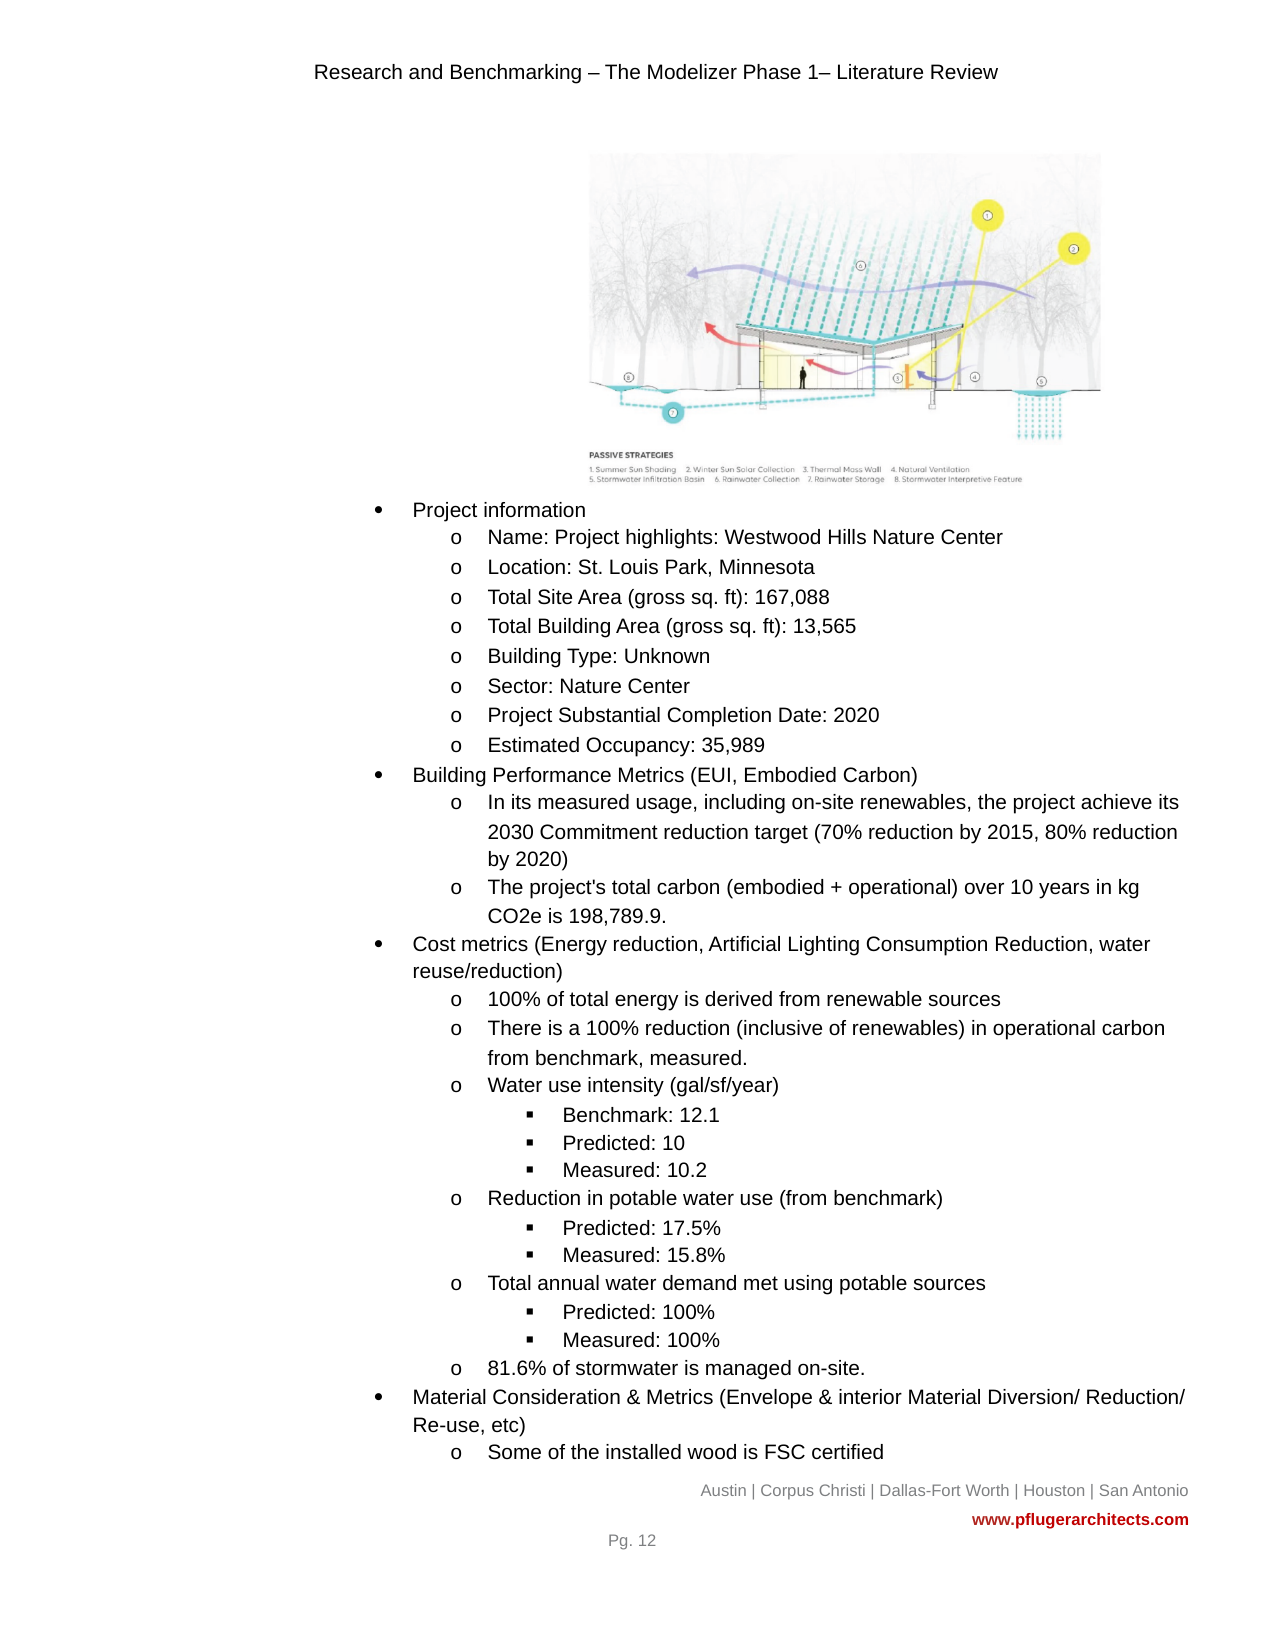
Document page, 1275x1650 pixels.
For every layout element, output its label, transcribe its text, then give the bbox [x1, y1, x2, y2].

list Location: St. Louis Park, Minnesota [450, 555, 1200, 581]
list Predicted: 10 [525, 1130, 1200, 1154]
list Measured: 100% [525, 1328, 1200, 1352]
list Building Type: Unknown [450, 644, 1200, 670]
picture [487, 148, 1105, 494]
list Measured: 15.8% [525, 1243, 1200, 1267]
list Material Consideration & Metrics (Envelope & interior Material Diversion/ Reduction/ Re-use, etc) [375, 1385, 1200, 1437]
list Measured: 10.2 [525, 1158, 1200, 1182]
list Predicted: 100% [525, 1300, 1200, 1324]
list In its measured usage, including on-site renewables, the project achieve its 2030 Commitment reduction target (70% reduction by 2015, 80% reduction by 2020) [450, 790, 1200, 871]
list Total Building Area (gross sq. ft): 13,565 [450, 614, 1200, 640]
list Benchmark: 12.1 [525, 1103, 1200, 1127]
list Cost metrics (Energy reduction, Artificial Lighting Consumption Reduction, water reuse/reduction) [375, 931, 1200, 983]
list Project Substantial Completion Date: 2020 [450, 703, 1200, 729]
list 100% of total energy is derived from renewable sources [450, 987, 1200, 1012]
list Water use intensity (gal/sf/year) [450, 1073, 1200, 1099]
list Project information [375, 497, 1200, 522]
list Predicted: 17.5% [525, 1215, 1200, 1239]
list Sector: Nature Center [450, 673, 1200, 699]
list Reduction in potable water use (from benchmark) [450, 1186, 1200, 1211]
list Building Performance Metrics (EUI, Embodied Carbon) [375, 763, 1200, 787]
list Total Site Area (gross sq. ft): 167,088 [450, 584, 1200, 610]
list Some of the installed wood is FSC certified [450, 1440, 1200, 1466]
list Name: Project highlights: Westwood Hills Nature Center [450, 525, 1200, 551]
list Total annual water demand met using potable sources [450, 1271, 1200, 1296]
list 81.6% of stormwater is managed on-site. [450, 1355, 1200, 1381]
list The project's total carbon (embodied + operational) over 10 years in kg CO2e is 198,789.9. [450, 874, 1200, 928]
list There is a 100% reduction (inclusive of renewables) in operational carbon from benchmark, measured. [450, 1016, 1200, 1069]
list Estimated Occupancy: 35,989 [450, 733, 1200, 759]
